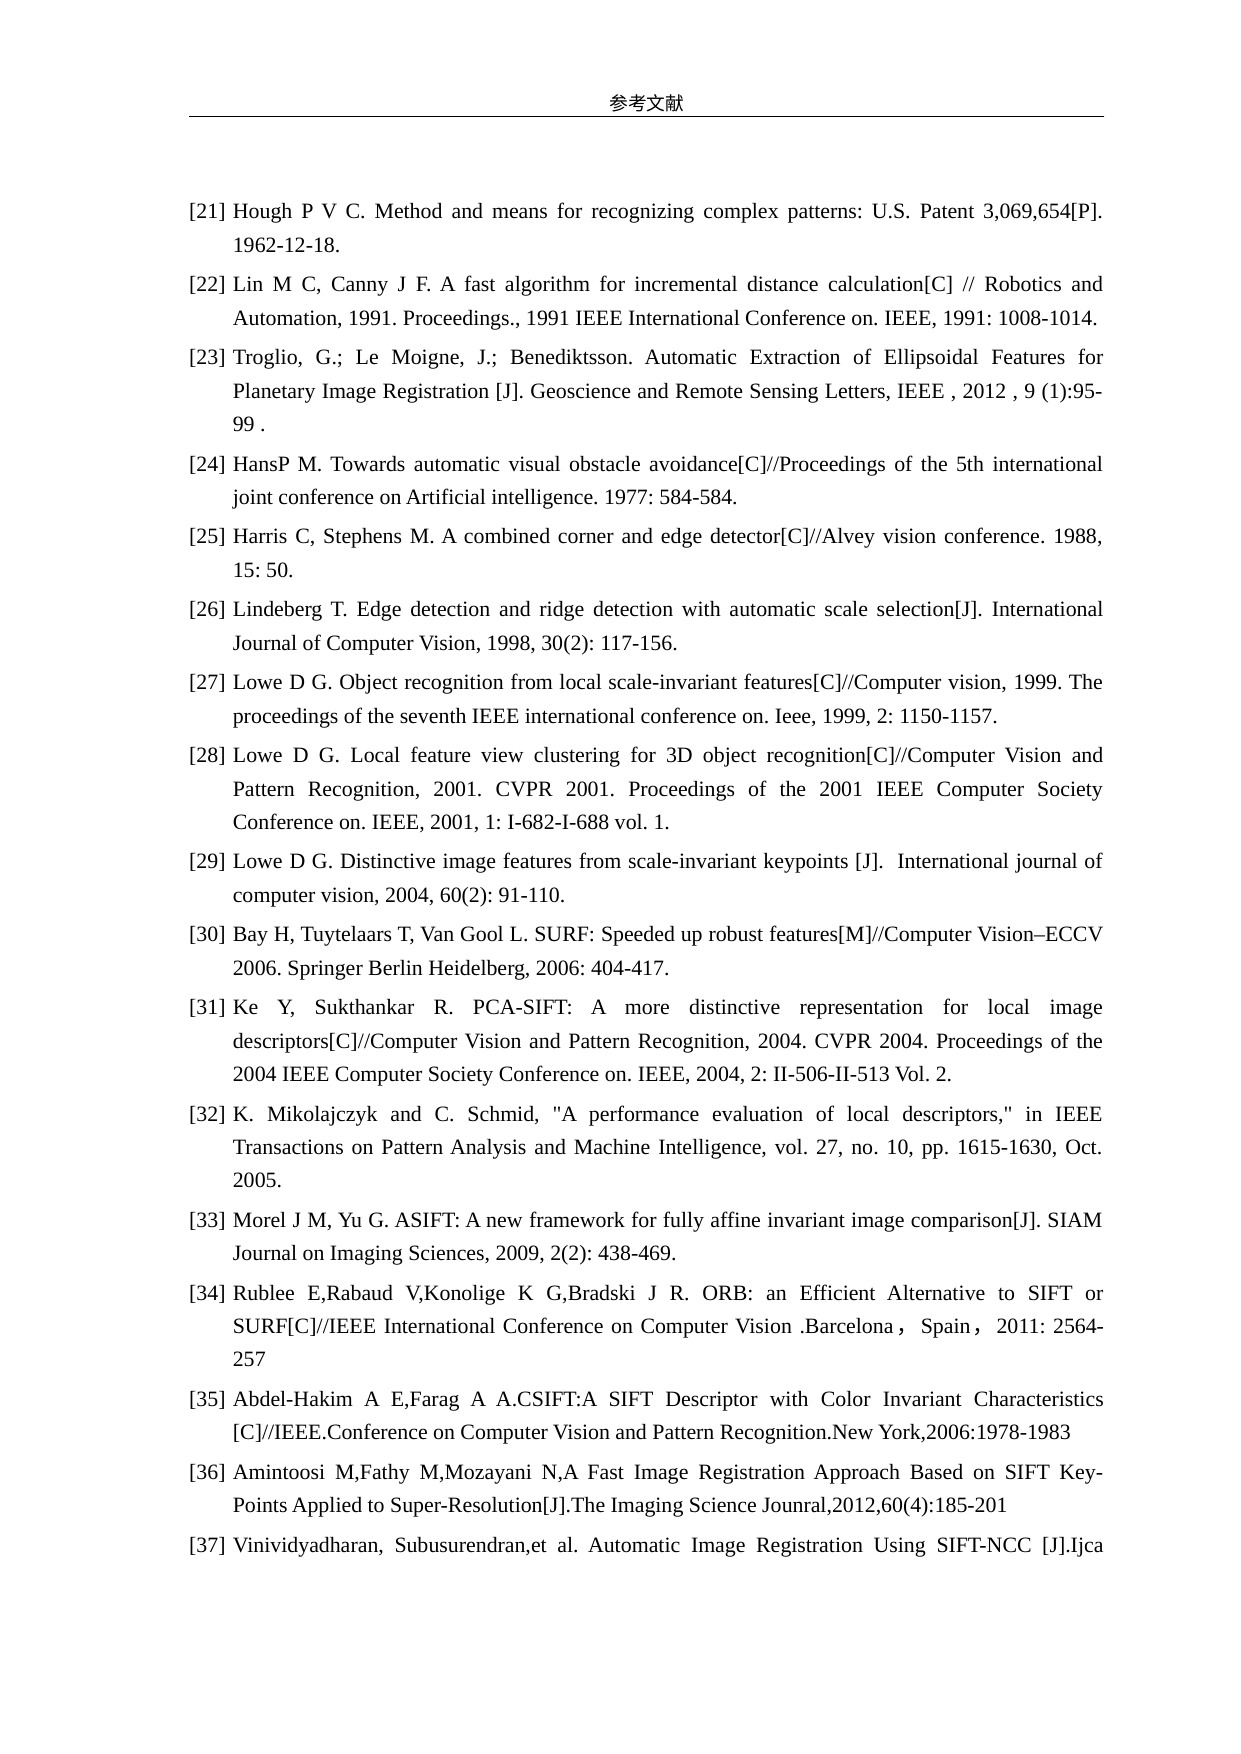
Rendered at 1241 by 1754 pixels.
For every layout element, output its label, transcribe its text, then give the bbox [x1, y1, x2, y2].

list Lowe D G. Local feature view clustering for 3D object recognition[C]//Computer Vision and Pattern Recognition, 2001. CVPR 2001. Proceedings of the 2001 IEEE Computer Society Conference on. IEEE, 2001, 1: I-682-I-688 vol. 1. [189, 736, 1104, 836]
list Amintoosi M,Fathy M,Mozayani N,A Fast Image Registration Approach Based on SIFT Key-Points Applied to Super-Resolution[J].The Imaging Science Jounral,2012,60(4):185-201 [189, 1453, 1104, 1519]
list Bay H, Tuytelaars T, Van Gool L. SURF: Speeded up robust features[M]//Computer Vision–ECCV 2006. Springer Berlin Heidelberg, 2006: 404-417. [189, 915, 1104, 982]
list Ke Y, Sukthankar R. PCA-SIFT: A more distinctive representation for local image descriptors[C]//Computer Vision and Pattern Recognition, 2004. CVPR 2004. Proceedings of the 2004 IEEE Computer Society Conference on. IEEE, 2004, 2: II-506-II-513 Vol. 2. [189, 988, 1104, 1088]
list Lin M C, Canny J F. A fast algorithm for incremental distance calculation[C] // Robotics and Automation, 1991. Proceedings., 1991 IEEE International Conference on. IEEE, 1991: 1008-1014. [189, 265, 1104, 332]
list Morel J M, Yu G. ASIFT: A new framework for fully affine invariant image comparison[J]. SIAM Journal on Imaging Sciences, 2009, 2(2): 438-469. [189, 1201, 1104, 1267]
list Abdel-Hakim A E,Farag A A.CSIFT:A SIFT Descriptor with Color Invariant Characteristics [C]//IEEE.Conference on Computer Vision and Pattern Recognition.New York,2006:1978-1983 [189, 1380, 1104, 1446]
list HansP M. Towards automatic visual obstacle avoidance[C]//Proceedings of the 5th international joint conference on Artificial intelligence. 1977: 584-584. [189, 444, 1104, 511]
list K. Mikolajczyk and C. Schmid, "A performance evaluation of local descriptors," in IEEE Transactions on Pattern Analysis and Machine Intelligence, vol. 27, no. 10, pp. 1615-1630, Oct. 2005. [189, 1094, 1104, 1194]
list Lowe D G. Object recognition from local scale-invariant features[C]//Computer vision, 1999. The proceedings of the seventh IEEE international conference on. Ieee, 1999, 2: 1150-1157. [189, 663, 1104, 730]
list Harris C, Stephens M. A combined corner and edge detector[C]//Alvey vision conference. 1988, 15: 50. [189, 517, 1104, 584]
list Hough P V C. Method and means for recognizing complex patterns: U.S. Patent 3,069,654[P]. 1962-12-18. [189, 192, 1104, 259]
list Rublee E,Rabaud V,Konolige K G,Bradski J R. ORB: an Efficient Alternative to SIFT or SURF[C]//IEEE International Conference on Computer Vision .Barcelona，Spain，2011: 2564-257 [189, 1273, 1104, 1373]
list Lowe D G. Distinctive image features from scale-invariant keypoints [J]. International journal of computer vision, 2004, 60(2): 91-110. [189, 842, 1104, 909]
list Lindeberg T. Edge detection and ridge detection with automatic scale selection[J]. International Journal of Computer Vision, 1998, 30(2): 117-156. [189, 590, 1104, 657]
list Troglio, G.; Le Moigne, J.; Benediktsson. Automatic Extraction of Ellipsoidal Features for Planetary Image Registration [J]. Geoscience and Remote Sensing Letters, IEEE , 2012 , 9 (1):95-99 . [189, 338, 1104, 438]
